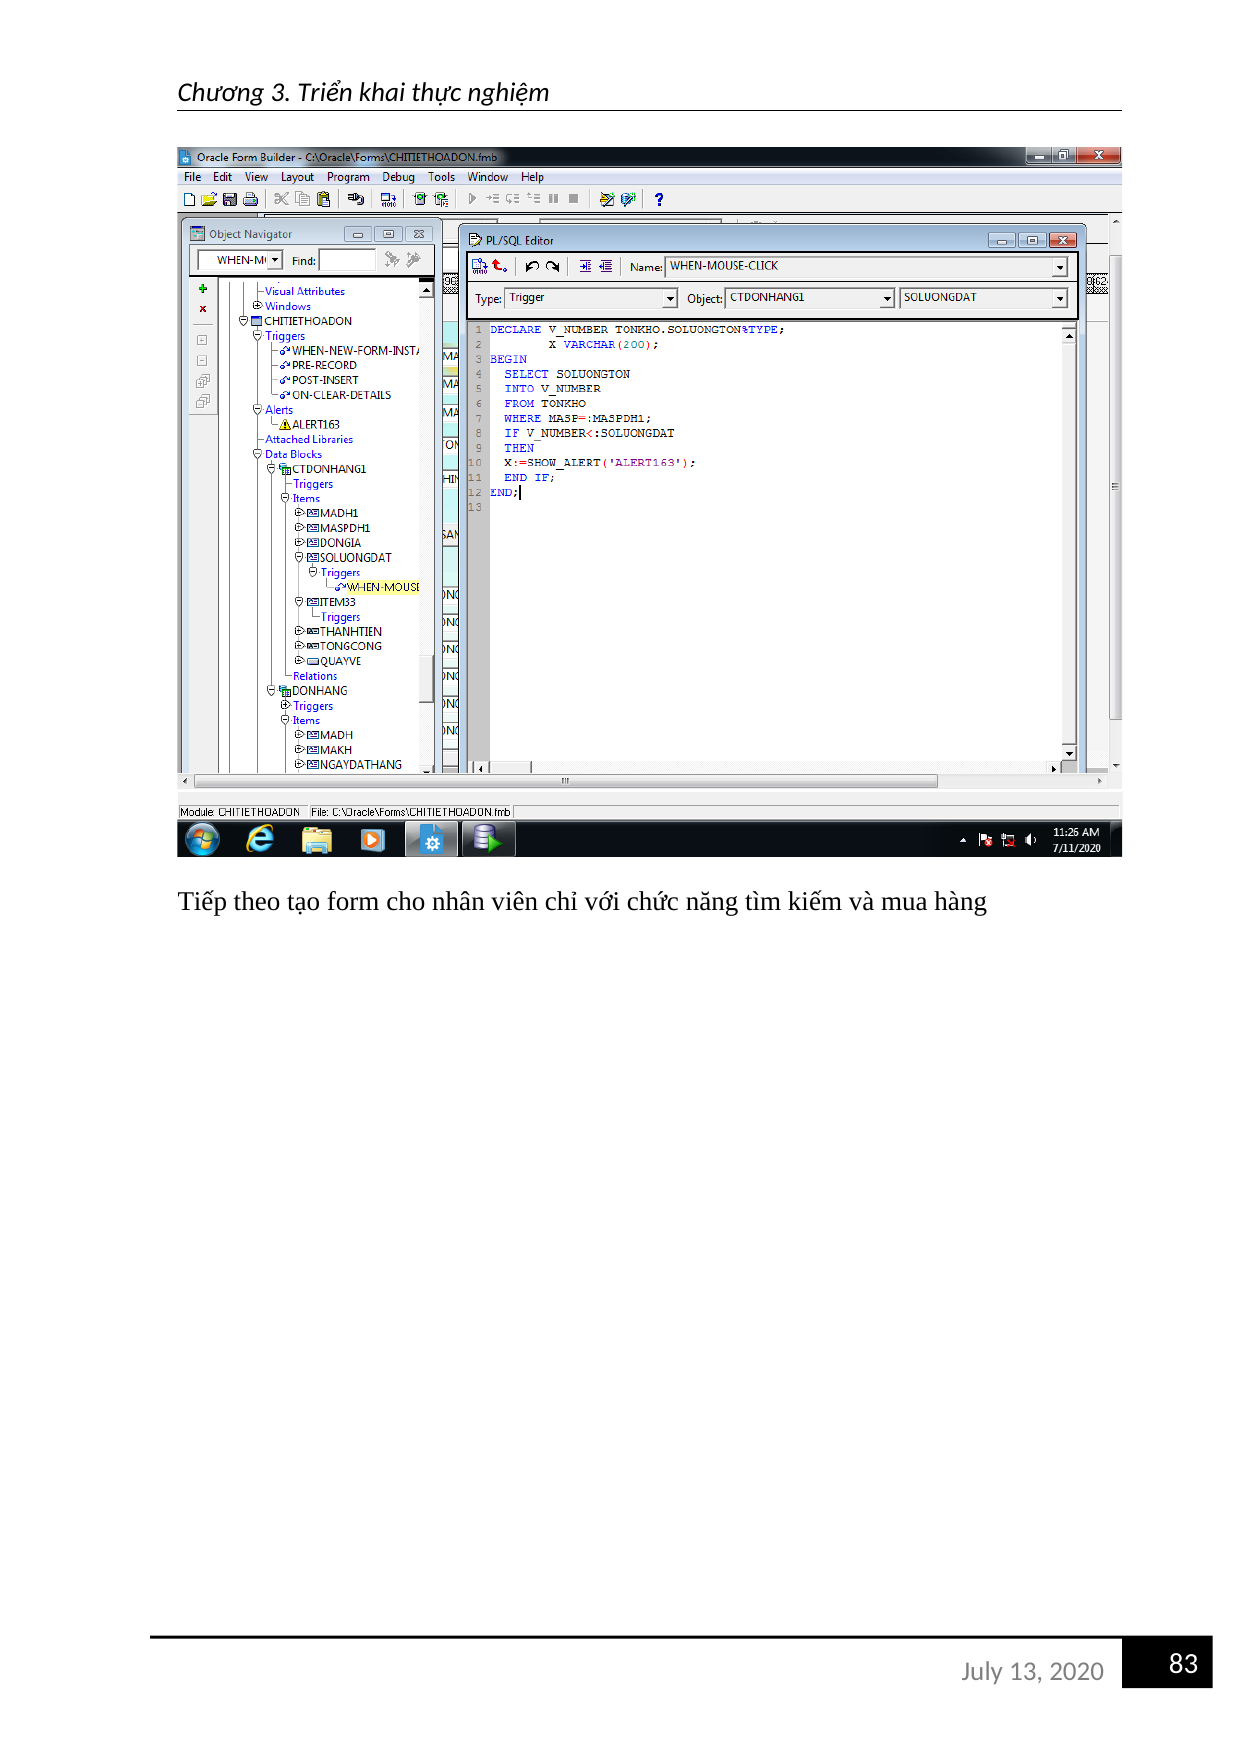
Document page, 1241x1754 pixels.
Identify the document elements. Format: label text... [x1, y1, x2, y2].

text Tiếp theo tạo form cho nhân viên chỉ với chức năng tìm kiếm và mua hàng [177, 885, 1122, 916]
picture [177, 147, 1123, 857]
